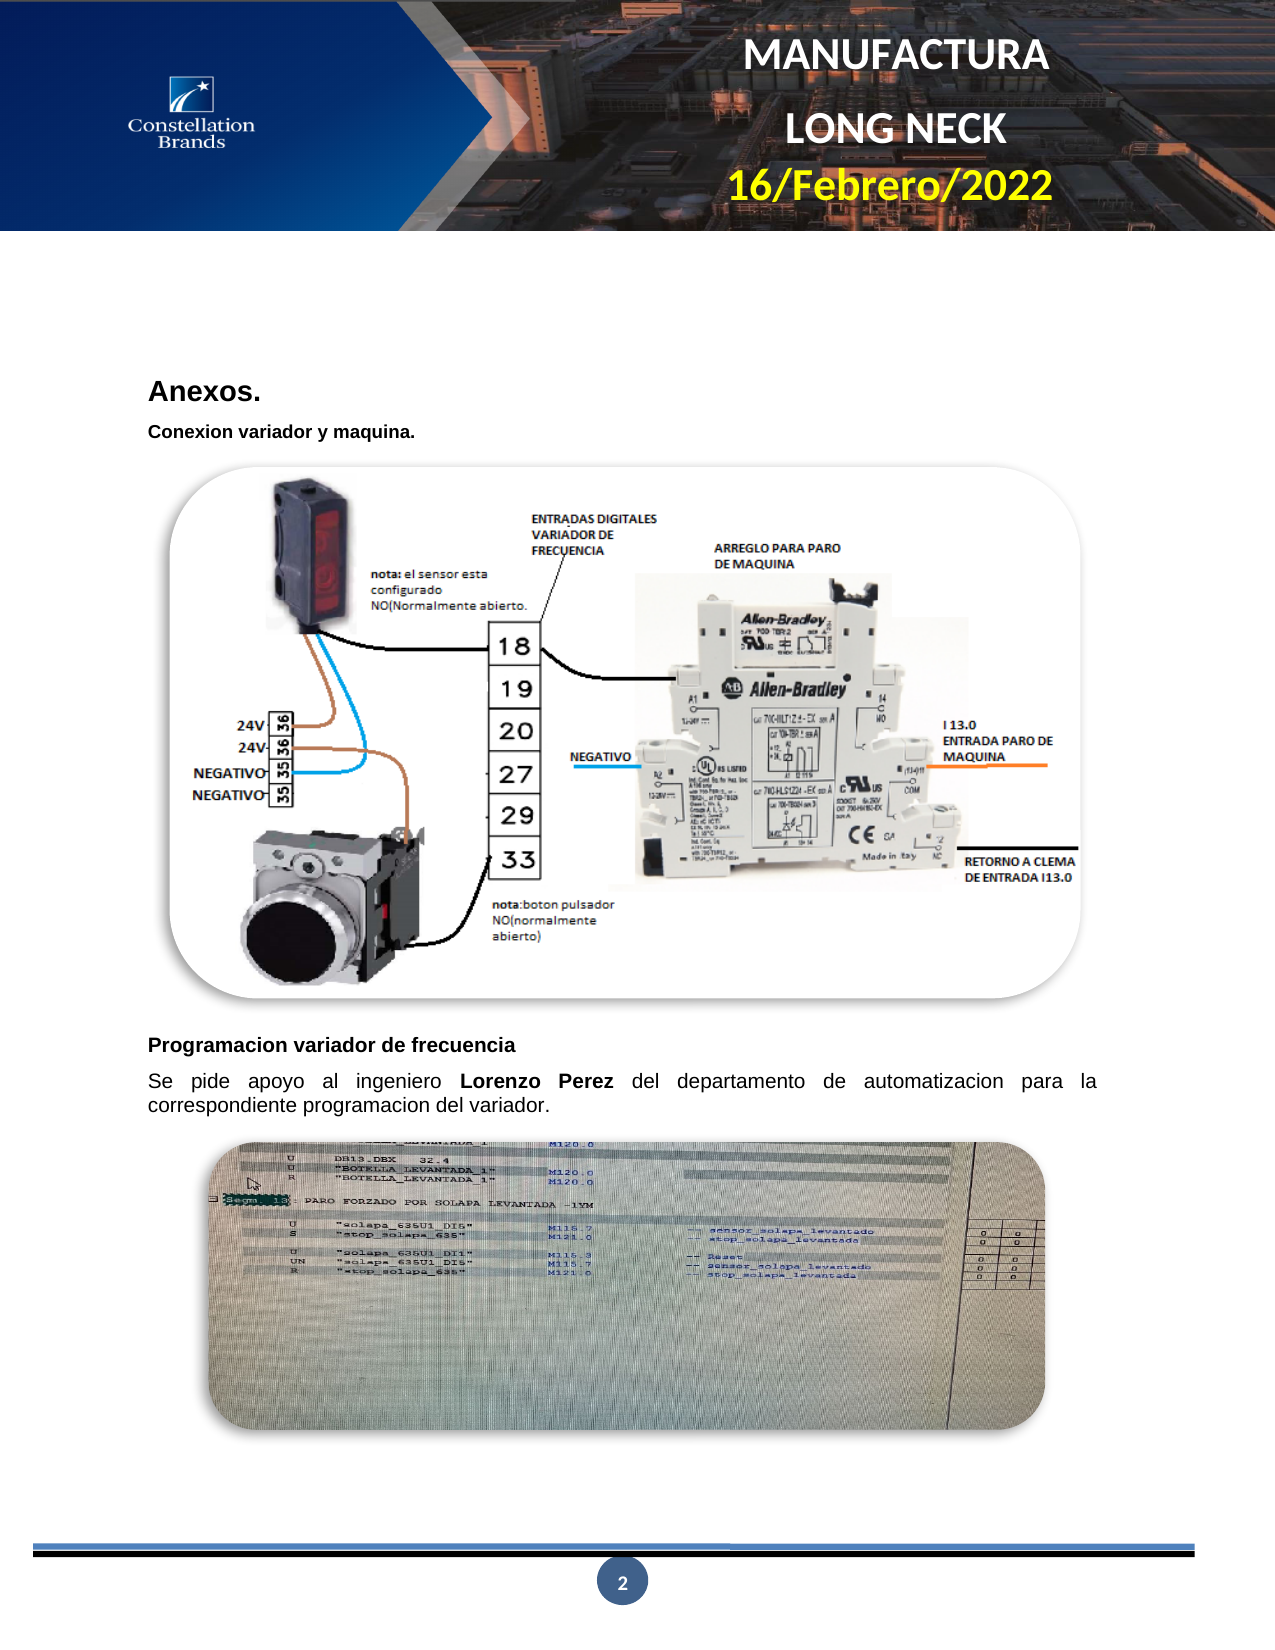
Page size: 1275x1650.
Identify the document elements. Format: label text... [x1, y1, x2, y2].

picture [0, 0, 576, 231]
picture [208, 1142, 1046, 1430]
text Conexion variador y maquina. [148, 421, 1098, 442]
text Anexos. [148, 374, 1098, 408]
text Se pide apoyo al ingeniero Lorenzo Perez del departamento de automatizacion para la correspondiente programacion del variador. [148, 1069, 1098, 1117]
text Programacion variador de frecuencia [148, 1033, 1098, 1057]
picture [169, 467, 1081, 999]
